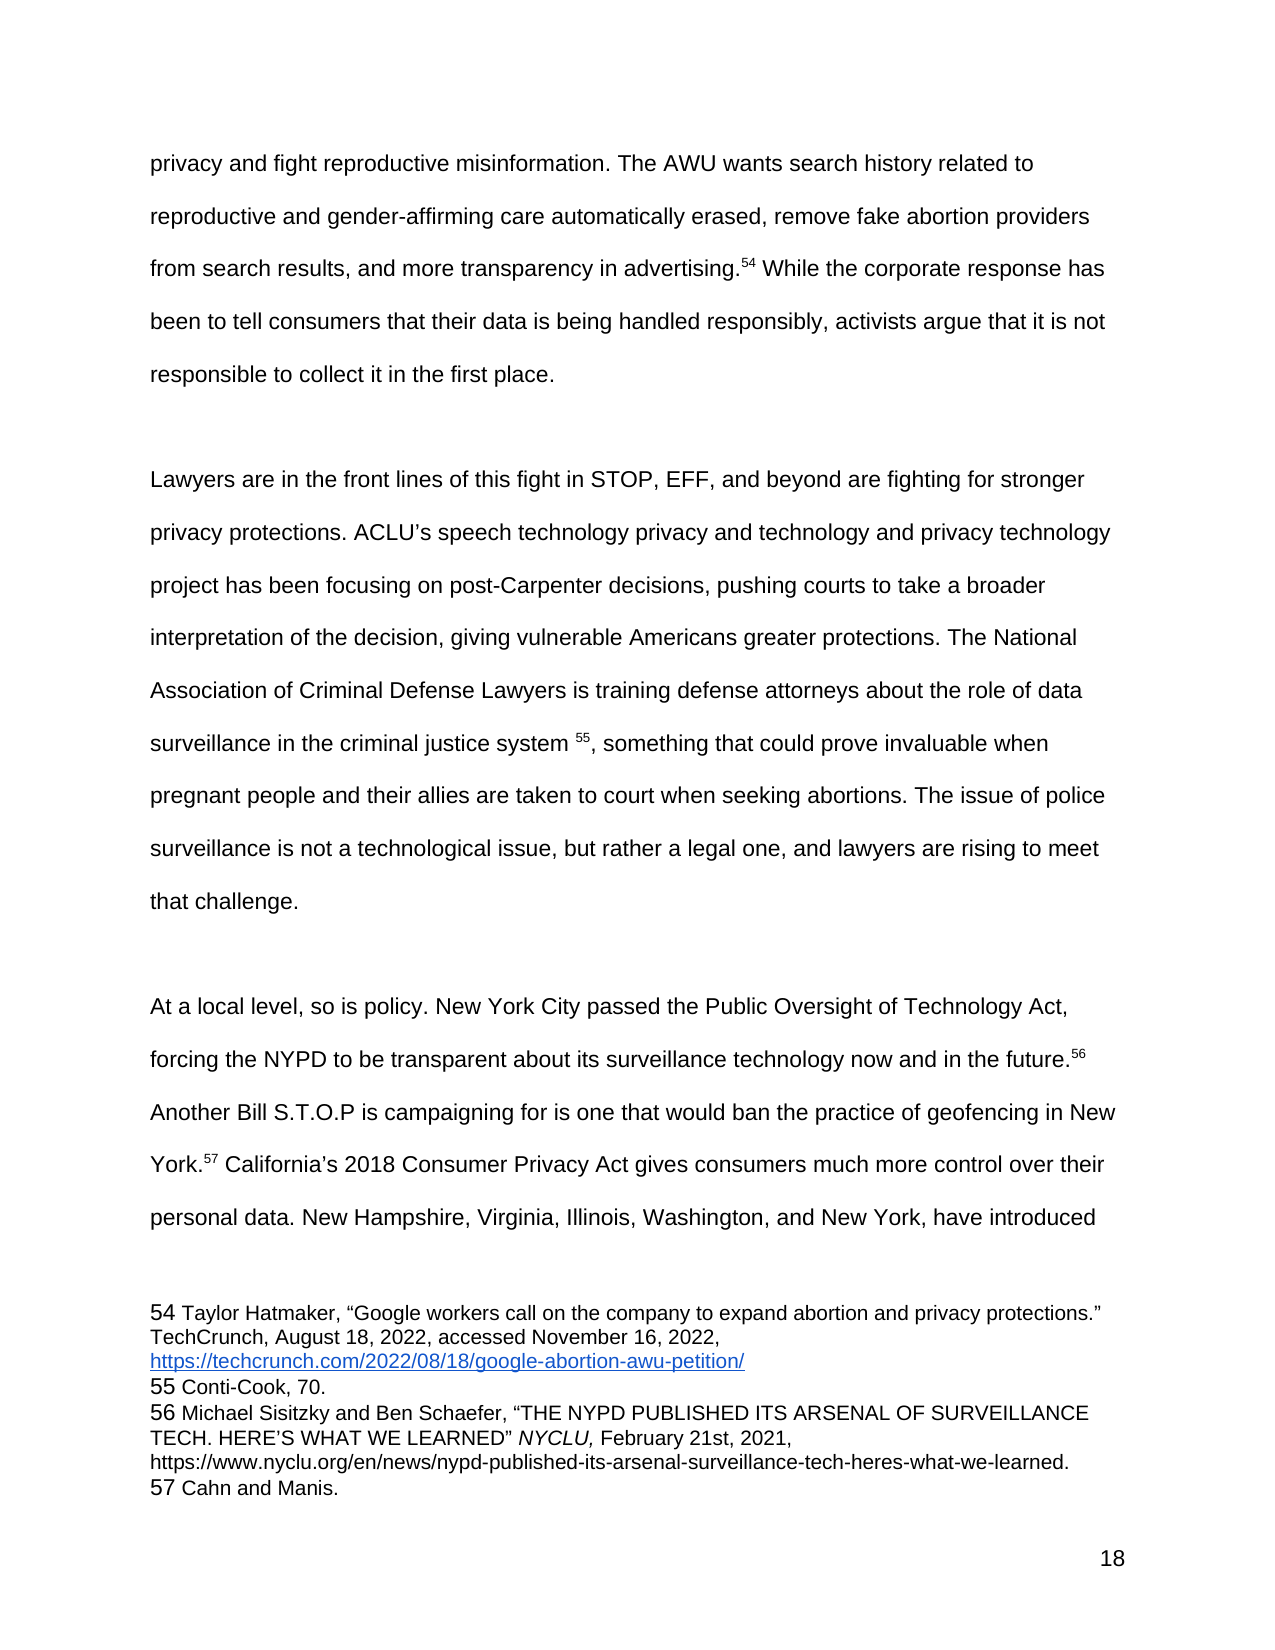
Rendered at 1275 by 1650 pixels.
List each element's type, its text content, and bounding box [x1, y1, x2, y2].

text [150, 150, 1125, 387]
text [150, 993, 1125, 1231]
text Lawyers are in the front lines of this fight in STOP, EFF, and beyond are fighting for stronger privacy protections. ACLU’s speech technology privacy and technology and privacy technology project has been focusing on post-Carpenter decisions, pushing courts to take a broader interpretation of the decision, giving vulnerable Americans greater protections. The National Association of Criminal Defense Lawyers is training defense attorneys about the role of data surveillance in the criminal justice system , something that could prove invaluable when pregnant people and their allies are taken to court when seeking abortions. The issue of police surveillance is not a technological issue, but rather a legal one, and lawyers are rising to meet that challenge. [150, 466, 1125, 914]
